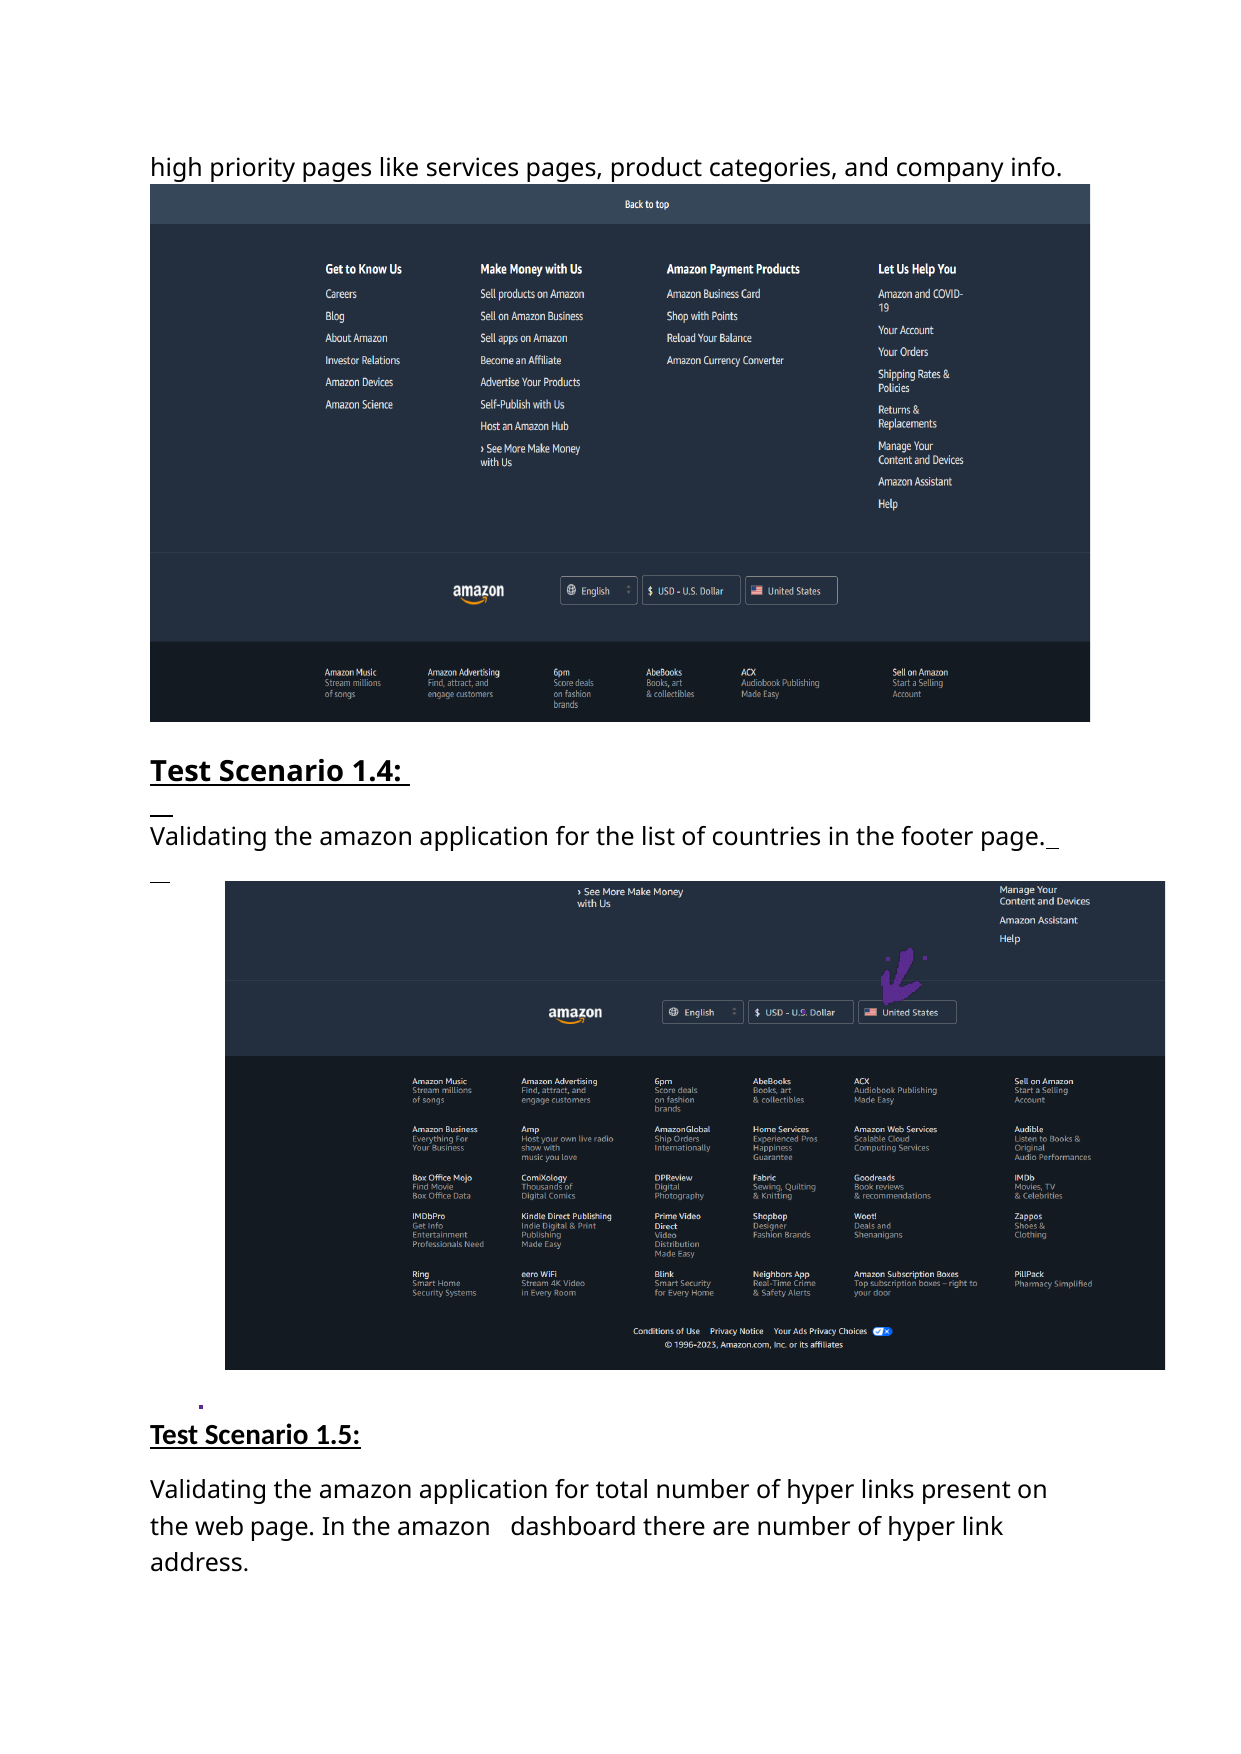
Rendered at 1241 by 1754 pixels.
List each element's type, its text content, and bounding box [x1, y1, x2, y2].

picture [150, 184, 1091, 722]
text Test Scenario 1.4: [150, 750, 1090, 790]
text high priority pages like services pages, product categories, and company info. [150, 150, 1090, 184]
text Test Scenario 1.5: [150, 1416, 1090, 1452]
text Validating the amazon application for total number of hyper links present on the web page. In the amazon dashboard there are number of hyper link address. [150, 1471, 1090, 1579]
picture [225, 881, 1166, 1370]
text Validating the amazon application for the list of countries in the footer page. [150, 819, 1090, 853]
